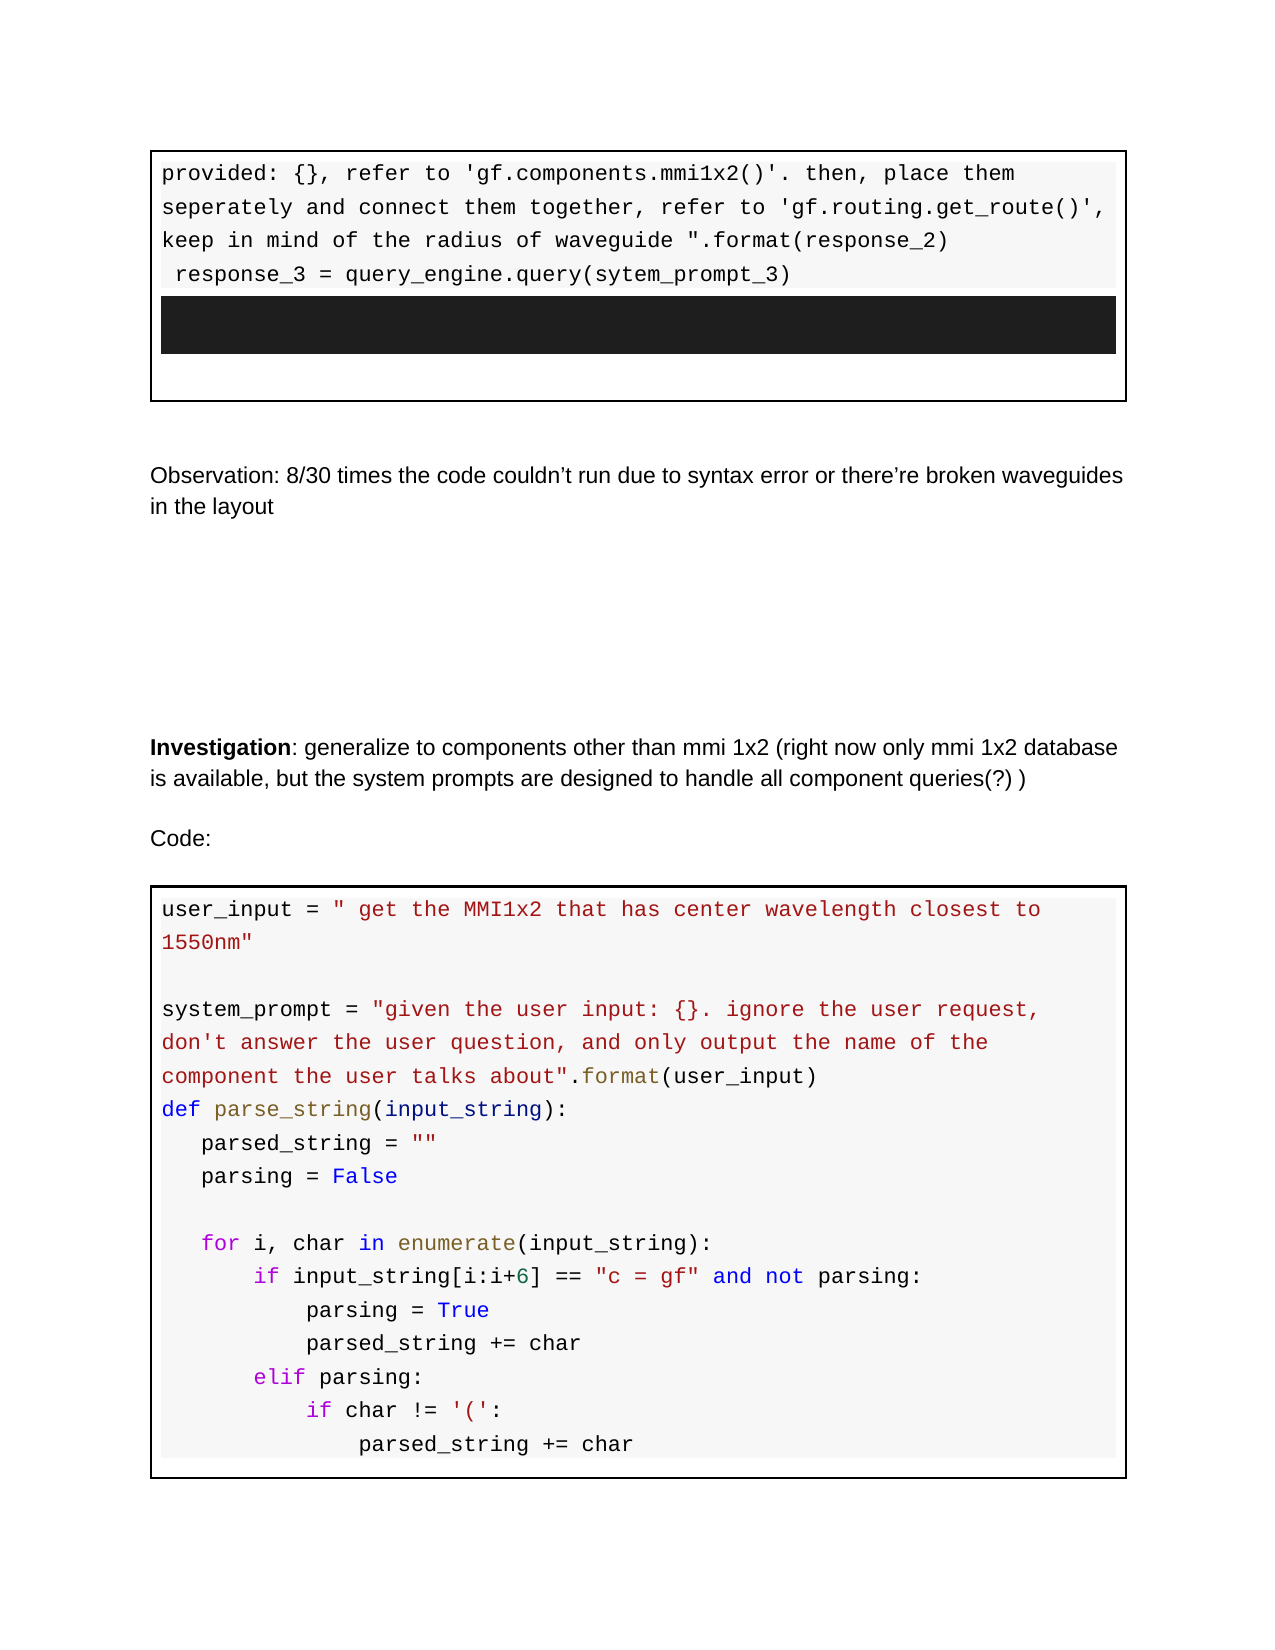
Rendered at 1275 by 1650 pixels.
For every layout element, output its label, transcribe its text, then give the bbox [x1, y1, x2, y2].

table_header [152, 152, 1125, 400]
text Observation: 8/30 times the code couldn’t run due to syntax error or there’re broken waveguides in the layout [150, 462, 1125, 519]
text Code: [150, 825, 1125, 851]
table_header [152, 888, 1125, 1477]
text Investigation: generalize to components other than mmi 1x2 (right now only mmi 1x2 database is available, but the system prompts are designed to handle all component queries(?) ) [150, 734, 1125, 791]
